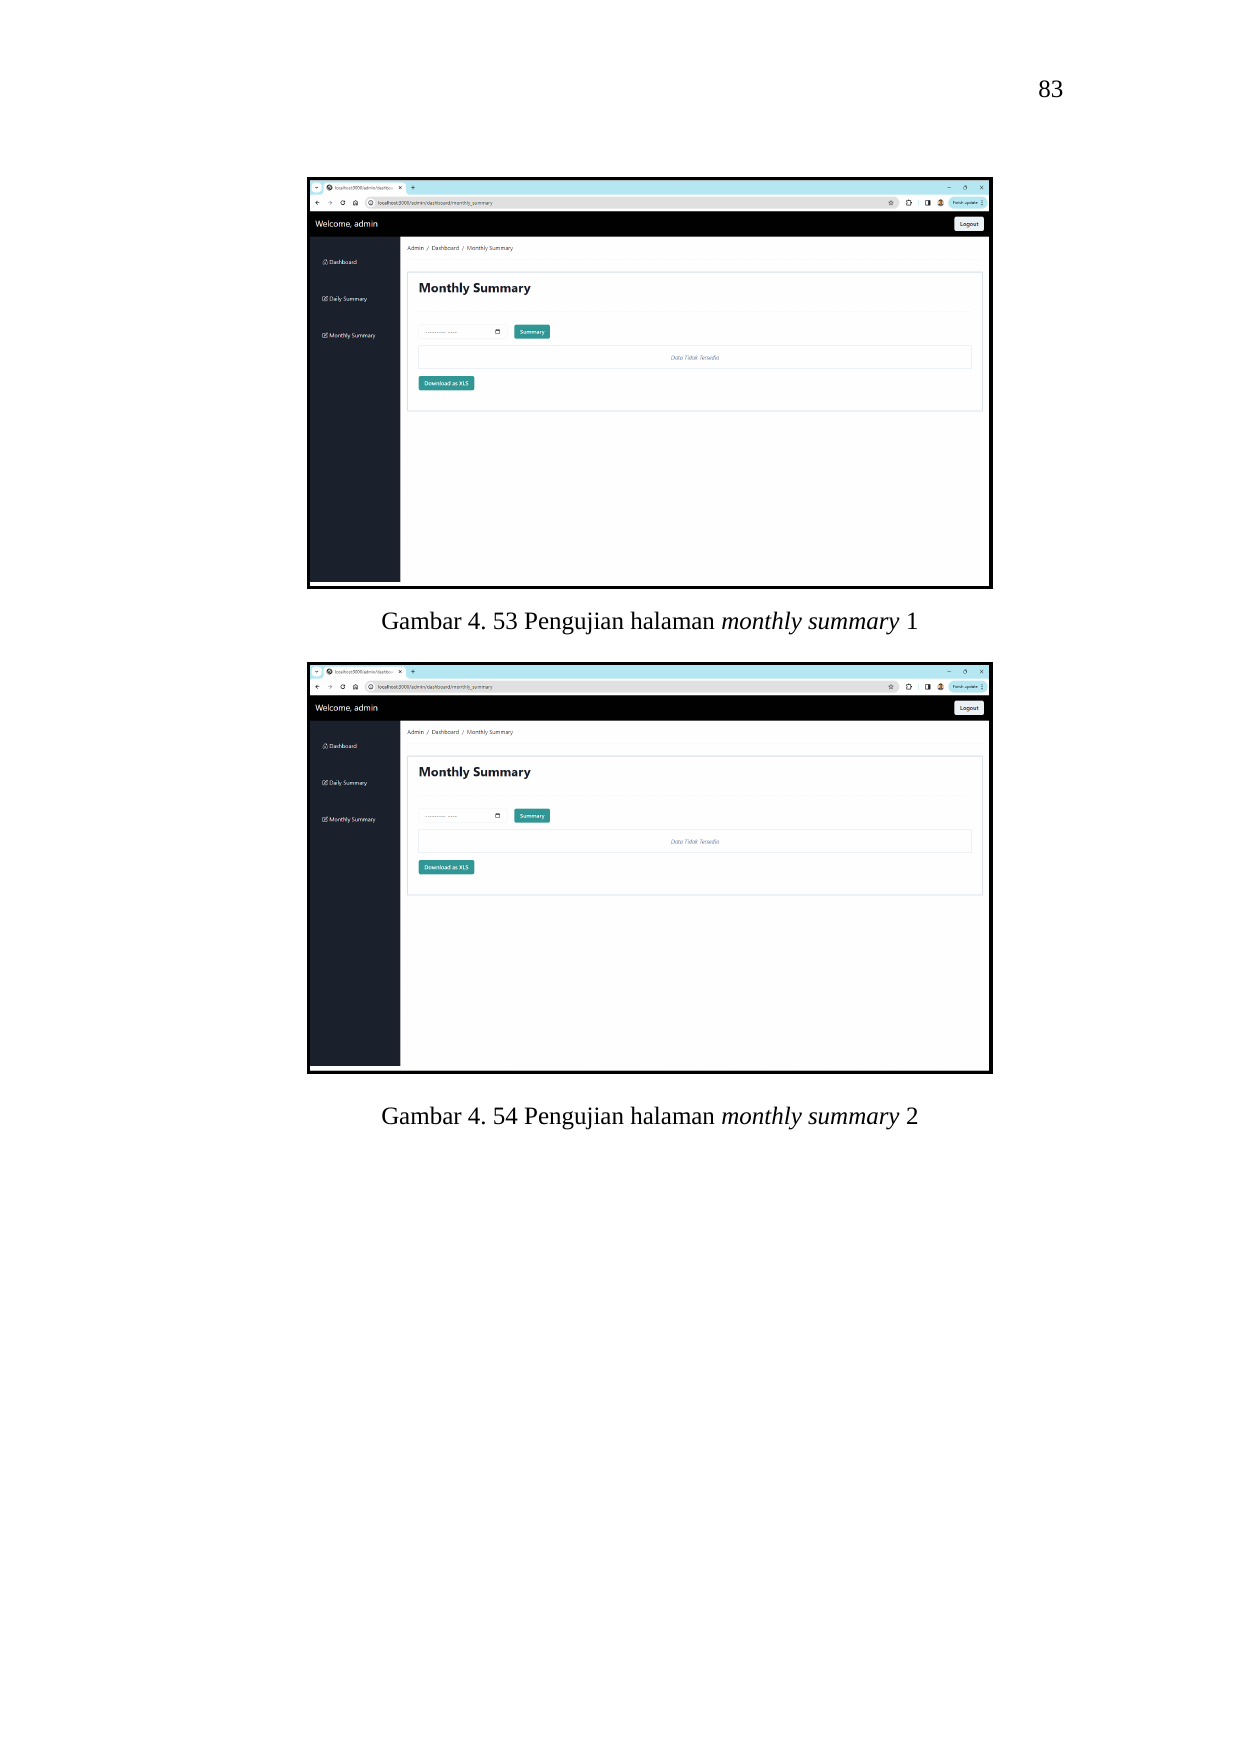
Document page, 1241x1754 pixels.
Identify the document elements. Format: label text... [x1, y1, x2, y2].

picture [310, 180, 989, 586]
text Gambar 4. 53 Pengujian halaman monthly summary 1 [236, 606, 1063, 635]
picture [310, 665, 989, 1071]
text Gambar 4. 54 Pengujian halaman monthly summary 2 [236, 1101, 1063, 1129]
